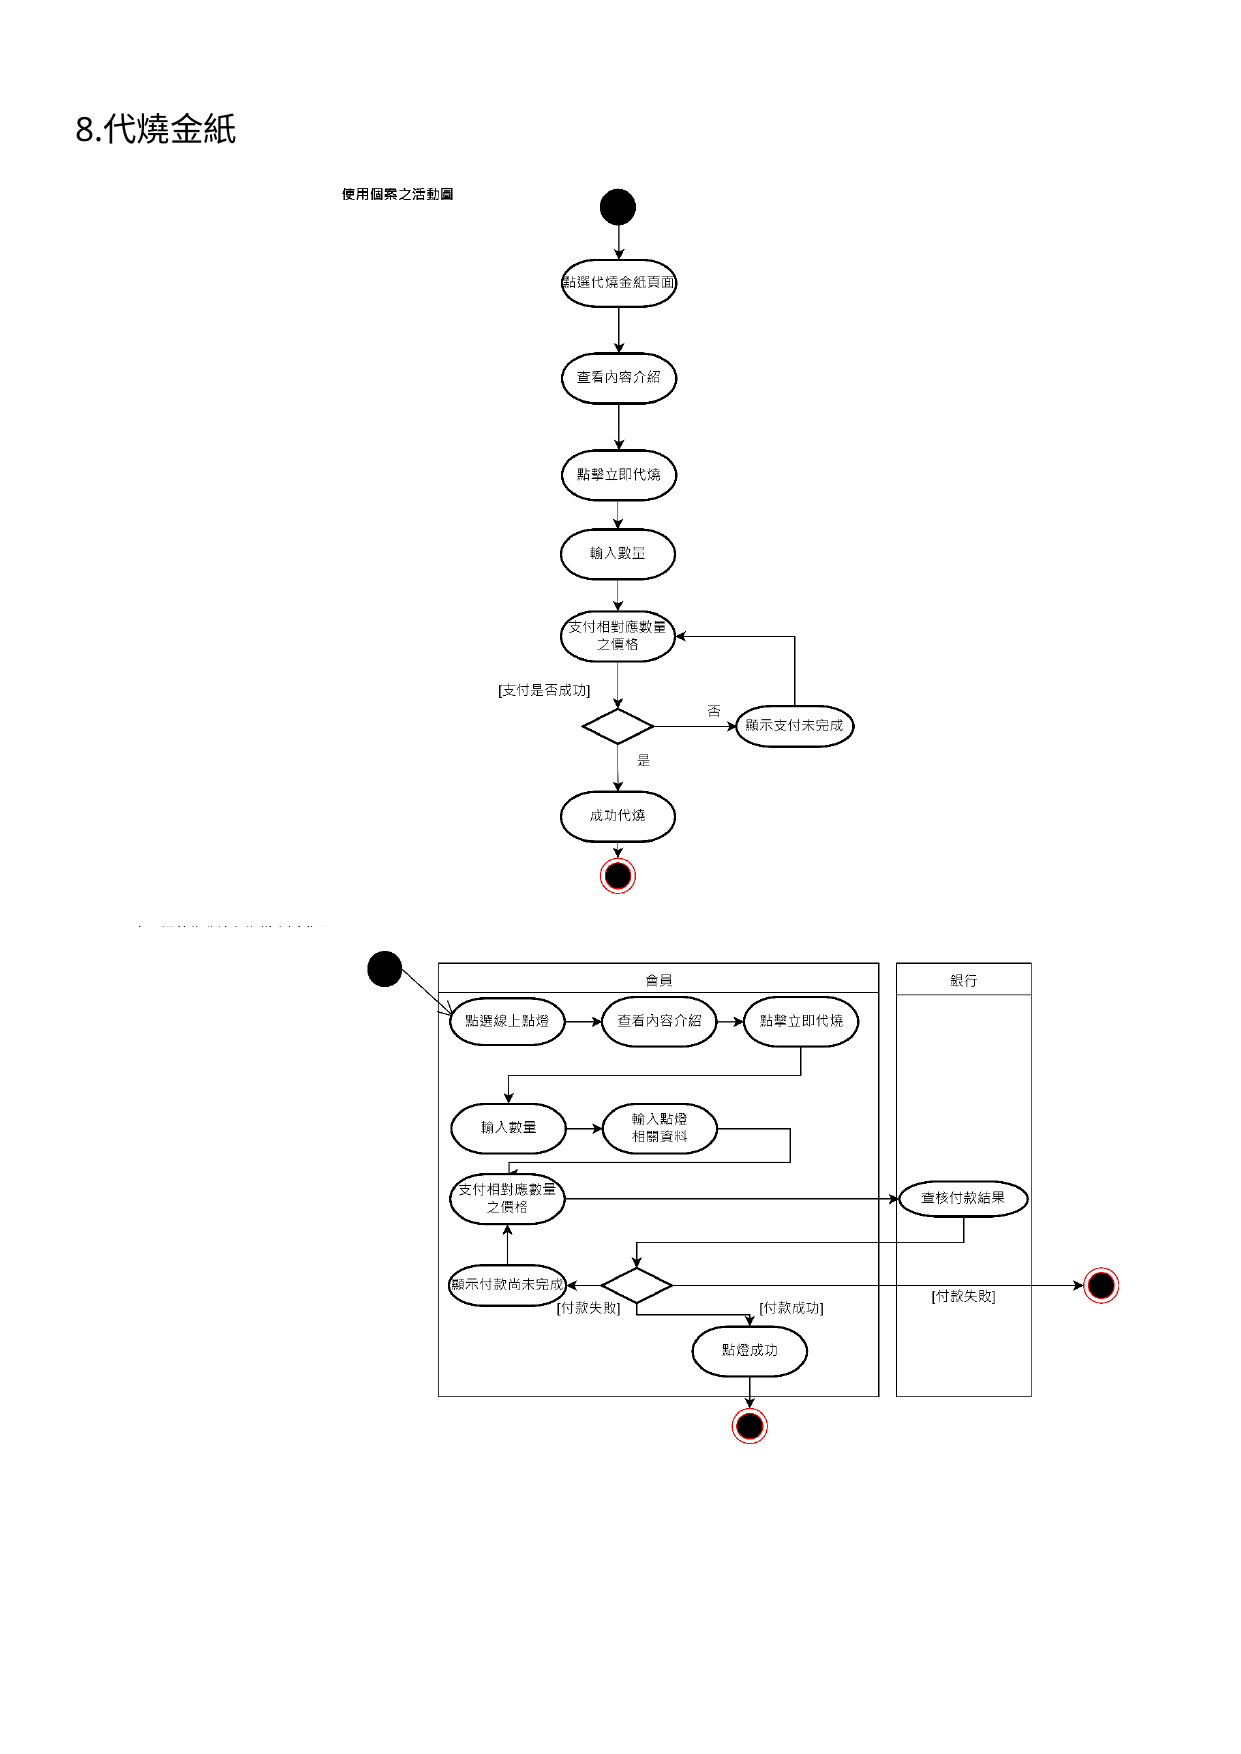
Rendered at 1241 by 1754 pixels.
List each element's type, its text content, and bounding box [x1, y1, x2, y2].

text 8.代燒金紙 [75, 89, 1165, 164]
picture [119, 164, 1121, 1444]
